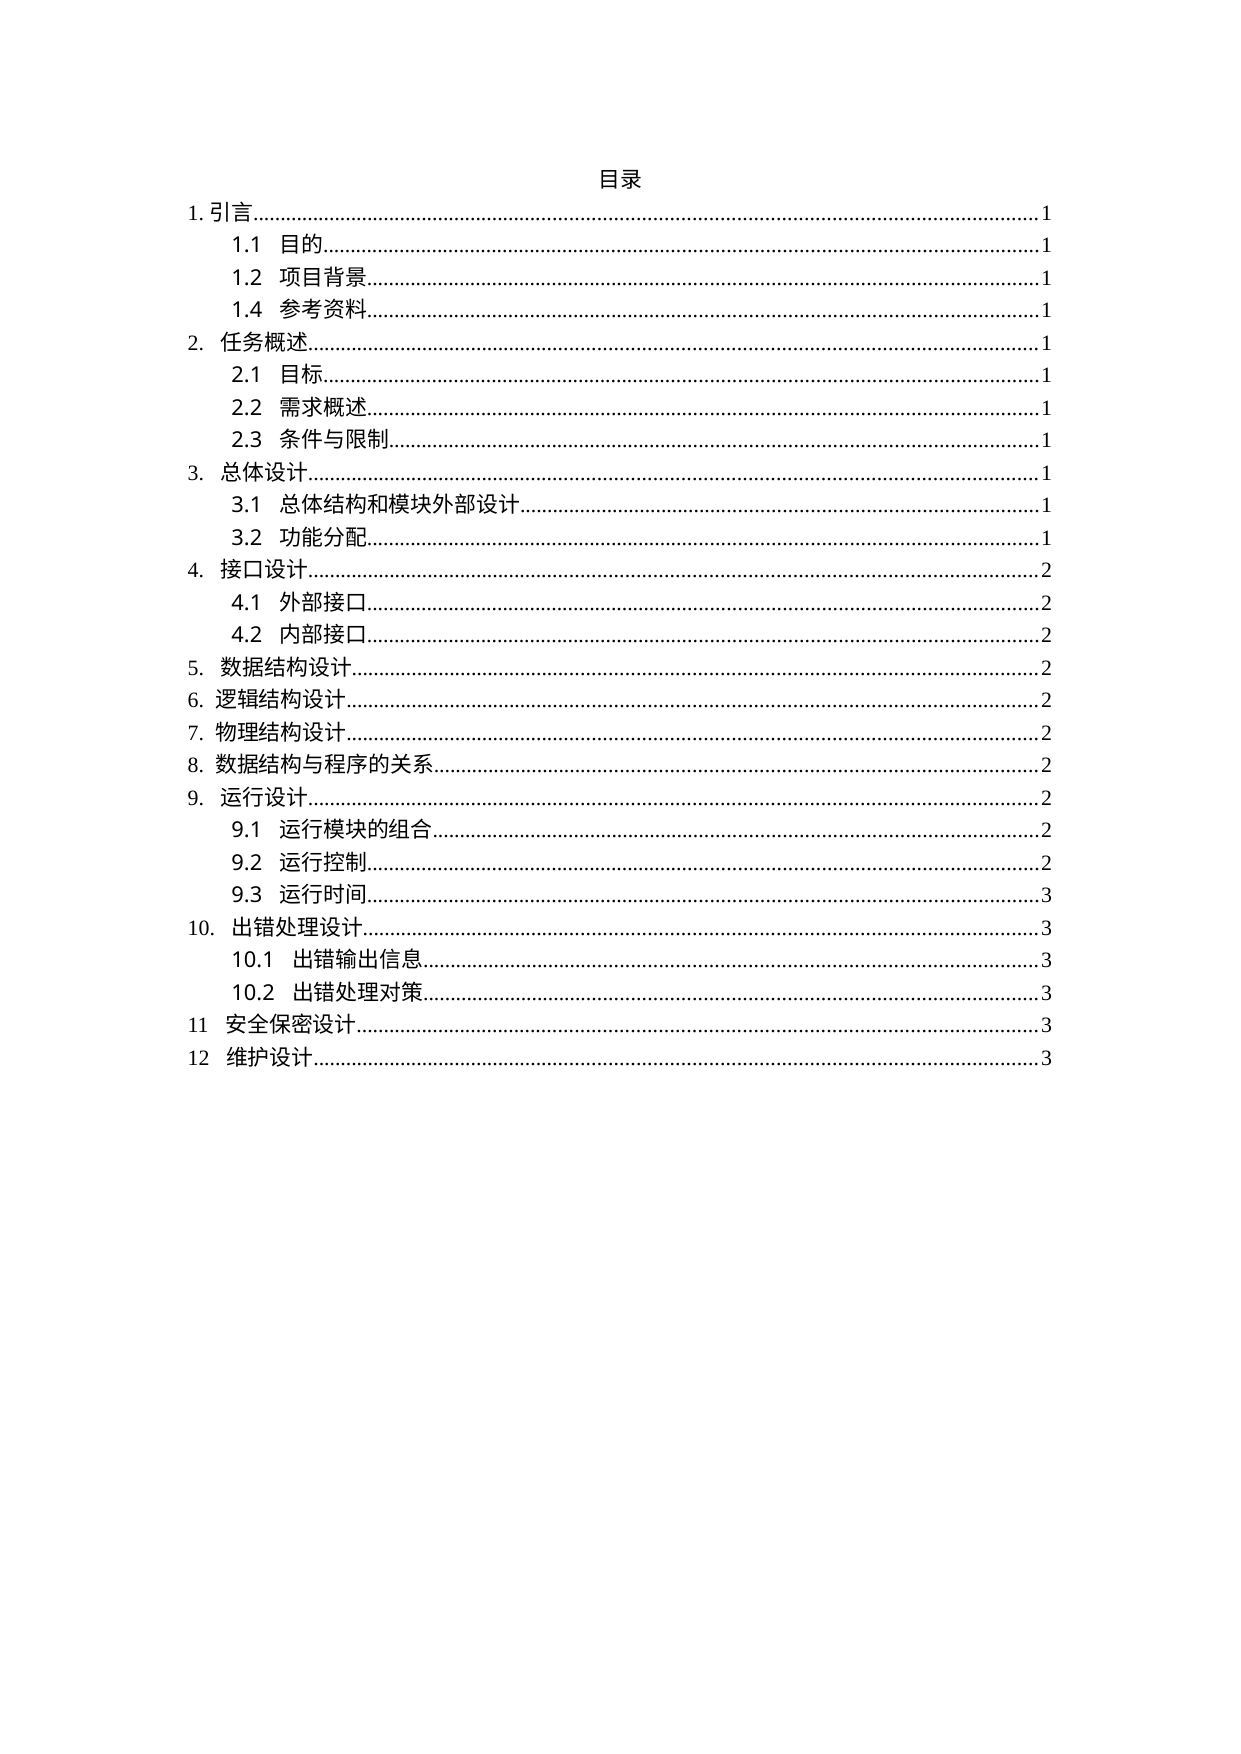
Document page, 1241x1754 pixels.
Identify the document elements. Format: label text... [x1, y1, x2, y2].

text 3.1 总体结构和模块外部设计 1 [231, 487, 1053, 519]
text 11 安全保密设计 3 [187, 1007, 1053, 1039]
text 2.2 需求概述 1 [231, 389, 1053, 422]
text 1.4 参考资料 1 [231, 292, 1053, 324]
text 9.3 运行时间 3 [231, 877, 1053, 909]
text 1. 引言 1 [187, 194, 1053, 227]
text 9. 运行设计 2 [187, 779, 1053, 812]
text 4. 接口设计 2 [187, 552, 1053, 584]
text 12 维护设计 3 [187, 1039, 1053, 1072]
text 1.2 项目背景 1 [231, 259, 1053, 292]
text 2. 任务概述 1 [187, 324, 1053, 357]
text 1.1 目的 1 [231, 227, 1053, 259]
text 9.1 运行模块的组合 2 [231, 812, 1053, 844]
text 10. 出错处理设计 3 [187, 909, 1053, 942]
text 3.2 功能分配 1 [231, 519, 1053, 552]
text 2.1 目标 1 [231, 357, 1053, 389]
text 4.2 内部接口 2 [231, 617, 1053, 649]
text 10.2 出错处理对策 3 [231, 974, 1053, 1007]
text 9.2 运行控制 2 [231, 844, 1053, 877]
text 6. 逻辑结构设计 2 [187, 682, 1053, 714]
text 4.1 外部接口 2 [231, 584, 1053, 617]
text 8. 数据结构与程序的关系 2 [187, 747, 1053, 779]
text 3. 总体设计 1 [187, 454, 1053, 487]
text 5. 数据结构设计 2 [187, 649, 1053, 682]
text 2.3 条件与限制 1 [231, 422, 1053, 454]
text 目录 [187, 162, 1053, 194]
text 10.1 出错输出信息 3 [231, 942, 1053, 974]
text 7. 物理结构设计 2 [187, 714, 1053, 747]
